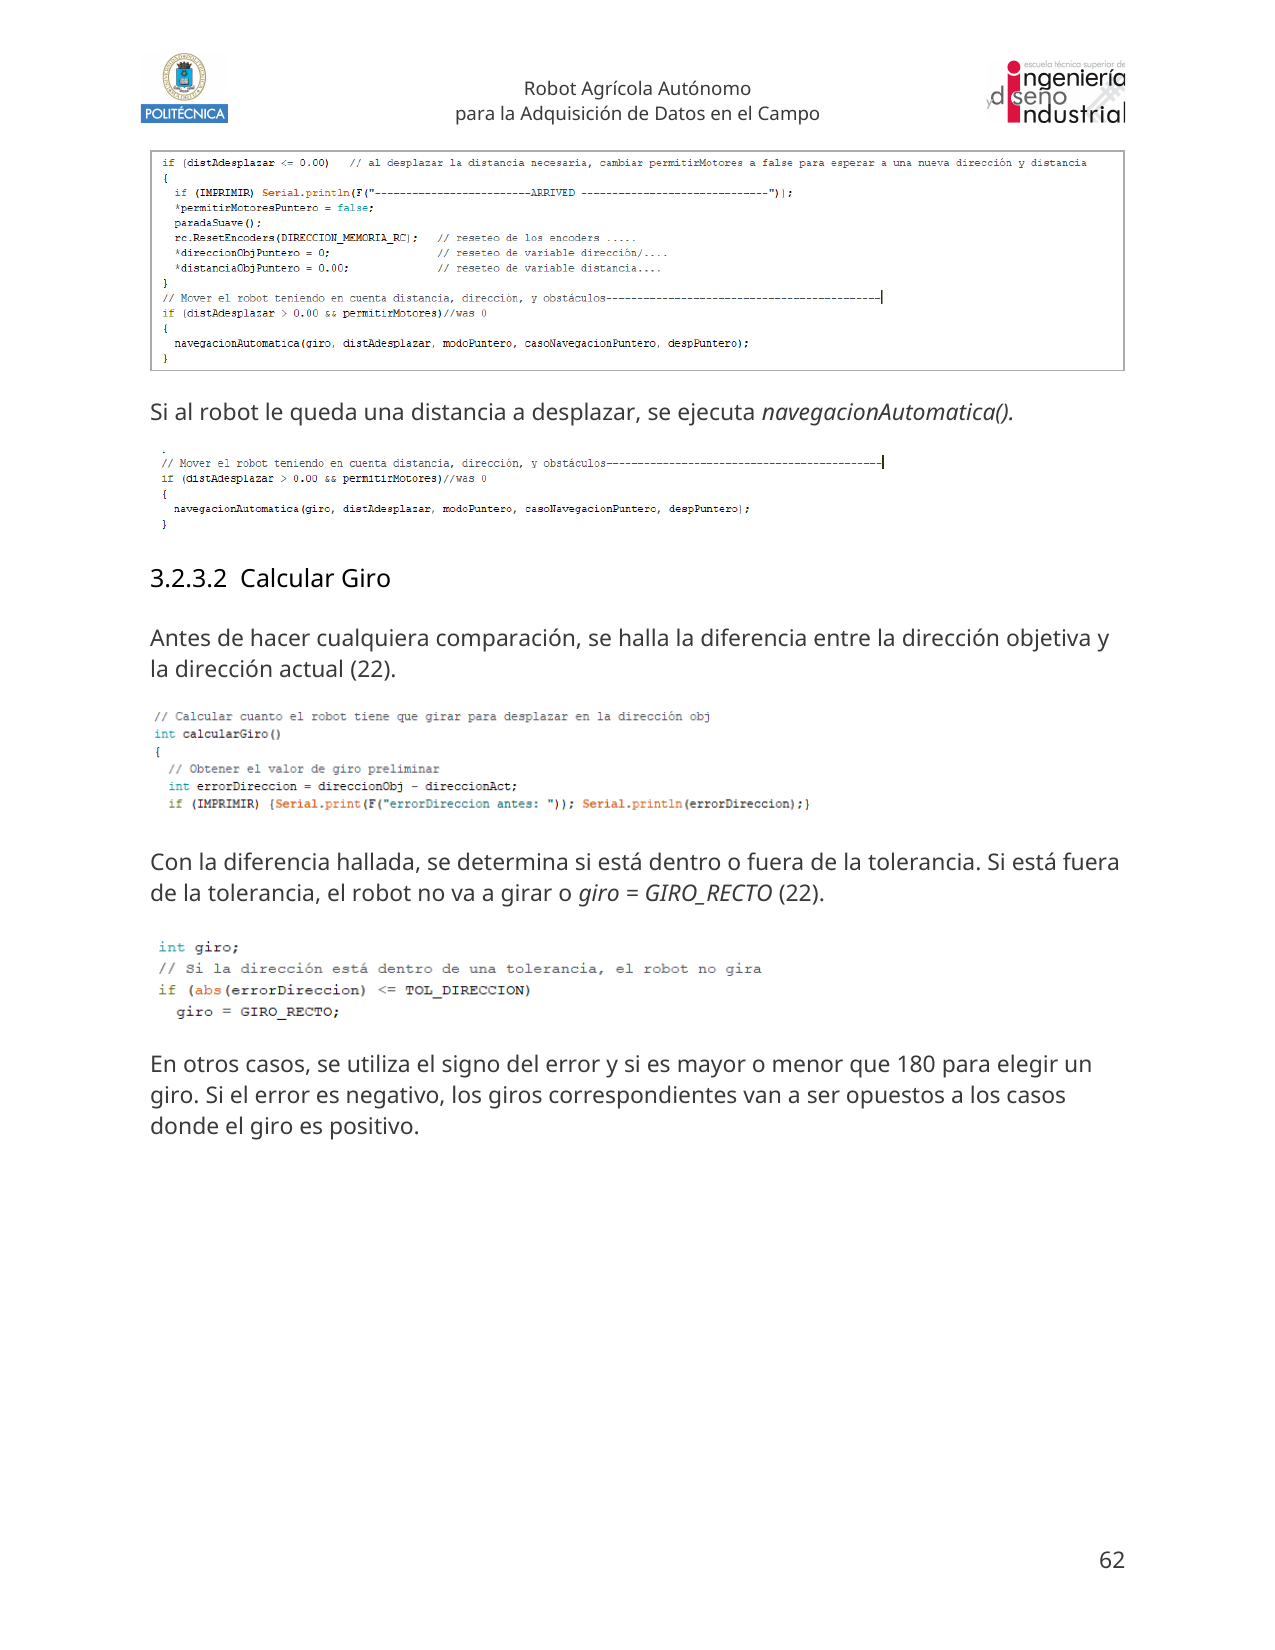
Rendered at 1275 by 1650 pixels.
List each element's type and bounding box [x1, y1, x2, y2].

picture [152, 152, 1123, 370]
picture [140, 53, 228, 123]
picture [986, 60, 1125, 123]
picture [150, 452, 1125, 536]
picture [150, 933, 1000, 1023]
picture [150, 709, 964, 821]
